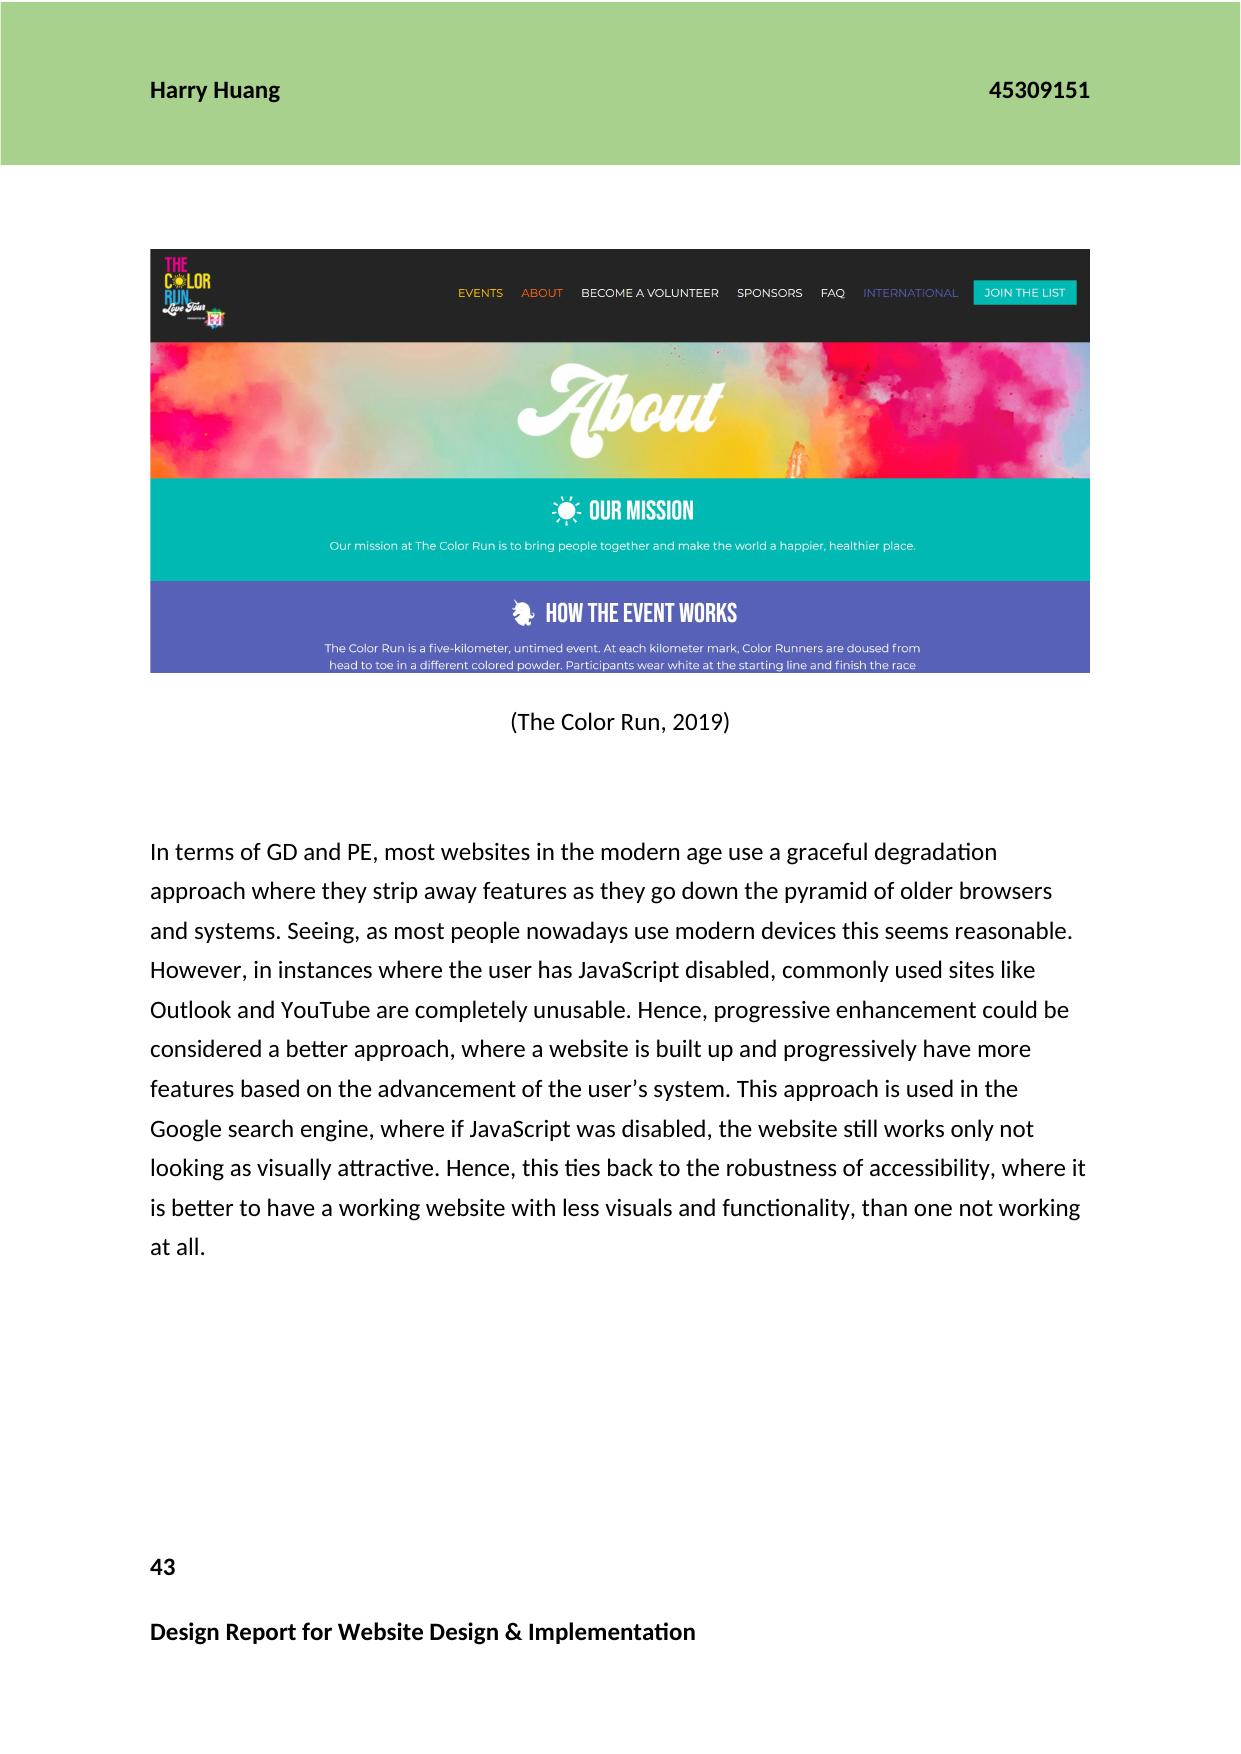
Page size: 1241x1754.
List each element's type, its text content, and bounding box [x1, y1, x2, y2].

text In terms of GD and PE, most websites in the modern age use a graceful degradation approach where they strip away features as they go down the pyramid of older browsers and systems. Seeing, as most people nowadays use modern devices this seems reasonable. However, in instances where the user has JavaScript disabled, commonly used sites like Outlook and YouTube are completely unusable. Hence, progressive enhancement could be considered a better approach, where a website is built up and progressively have more features based on the advancement of the user’s system. This approach is used in the Google search engine, where if JavaScript was disabled, the website still works only not looking as visually attractive. Hence, this ties back to the robustness of accessibility, where it is better to have a working website with less visuals and functionality, than one not working at all. [150, 836, 1090, 1262]
picture [150, 249, 1090, 673]
